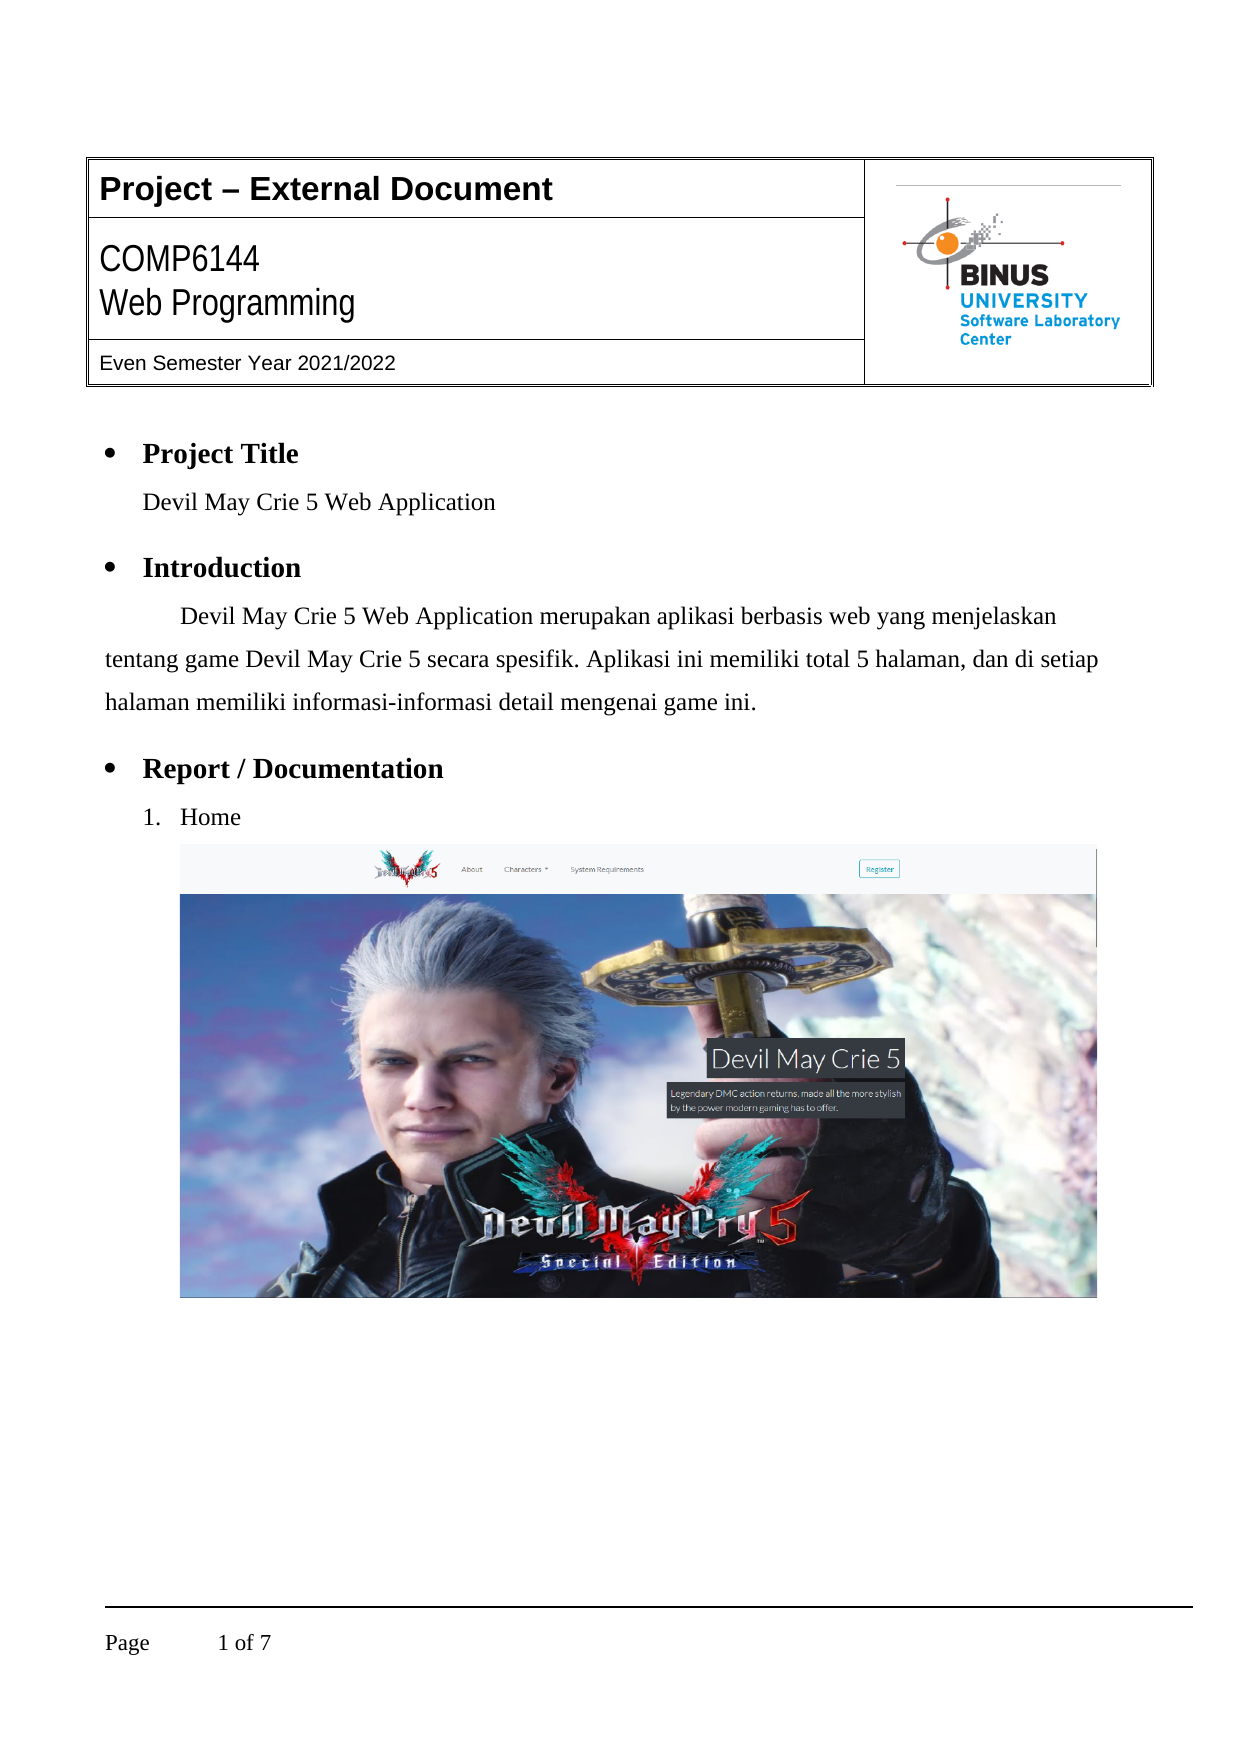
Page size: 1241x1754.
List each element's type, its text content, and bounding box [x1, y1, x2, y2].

list Project Title [105, 436, 1135, 470]
list Report / Documentation [105, 751, 1135, 785]
picture [896, 185, 1121, 354]
table_cell COMP6144 Web Programming [89, 218, 864, 338]
picture [179, 844, 1098, 1298]
table_cell Even Semester Year 2021/2022 [89, 340, 864, 383]
text Devil May Crie 5 Web Application [105, 487, 1135, 515]
table_header [865, 160, 1151, 383]
table_header Project – External Document [89, 160, 864, 217]
list Introduction [105, 551, 1135, 584]
list Home [142, 802, 1135, 830]
text Devil May Crie 5 Web Application merupakan aplikasi berbasis web yang menjelaskan tentang game Devil May Crie 5 secara spesifik. Aplikasi ini memiliki total 5 halaman, dan di setiap halaman memiliki informasi-informasi detail mengenai game ini. [105, 601, 1135, 716]
